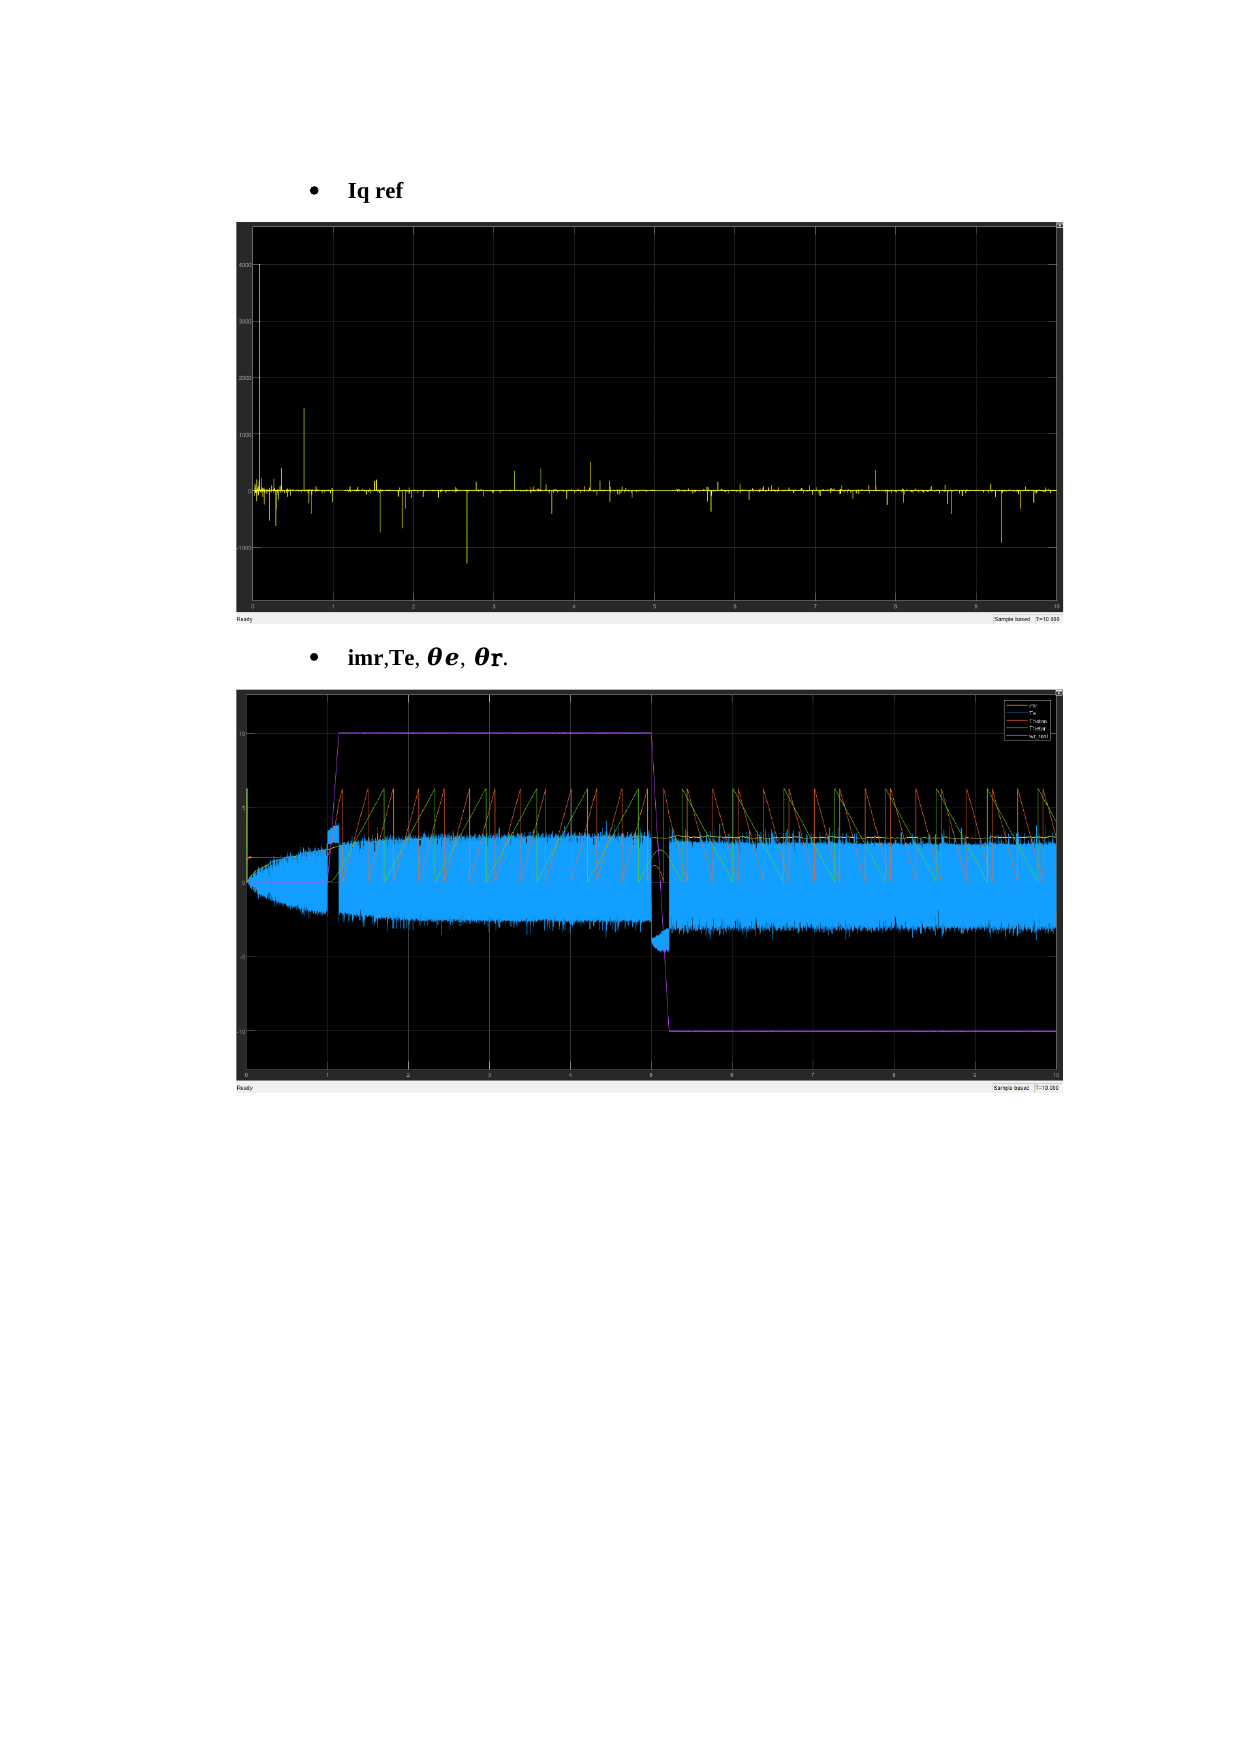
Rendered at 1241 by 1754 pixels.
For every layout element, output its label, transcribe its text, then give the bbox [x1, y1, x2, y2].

list imr,Te, 𝜽𝒆, 𝜽r. [310, 643, 1063, 671]
list Iq ref [310, 177, 1063, 203]
picture [236, 222, 1064, 624]
picture [236, 689, 1063, 1093]
